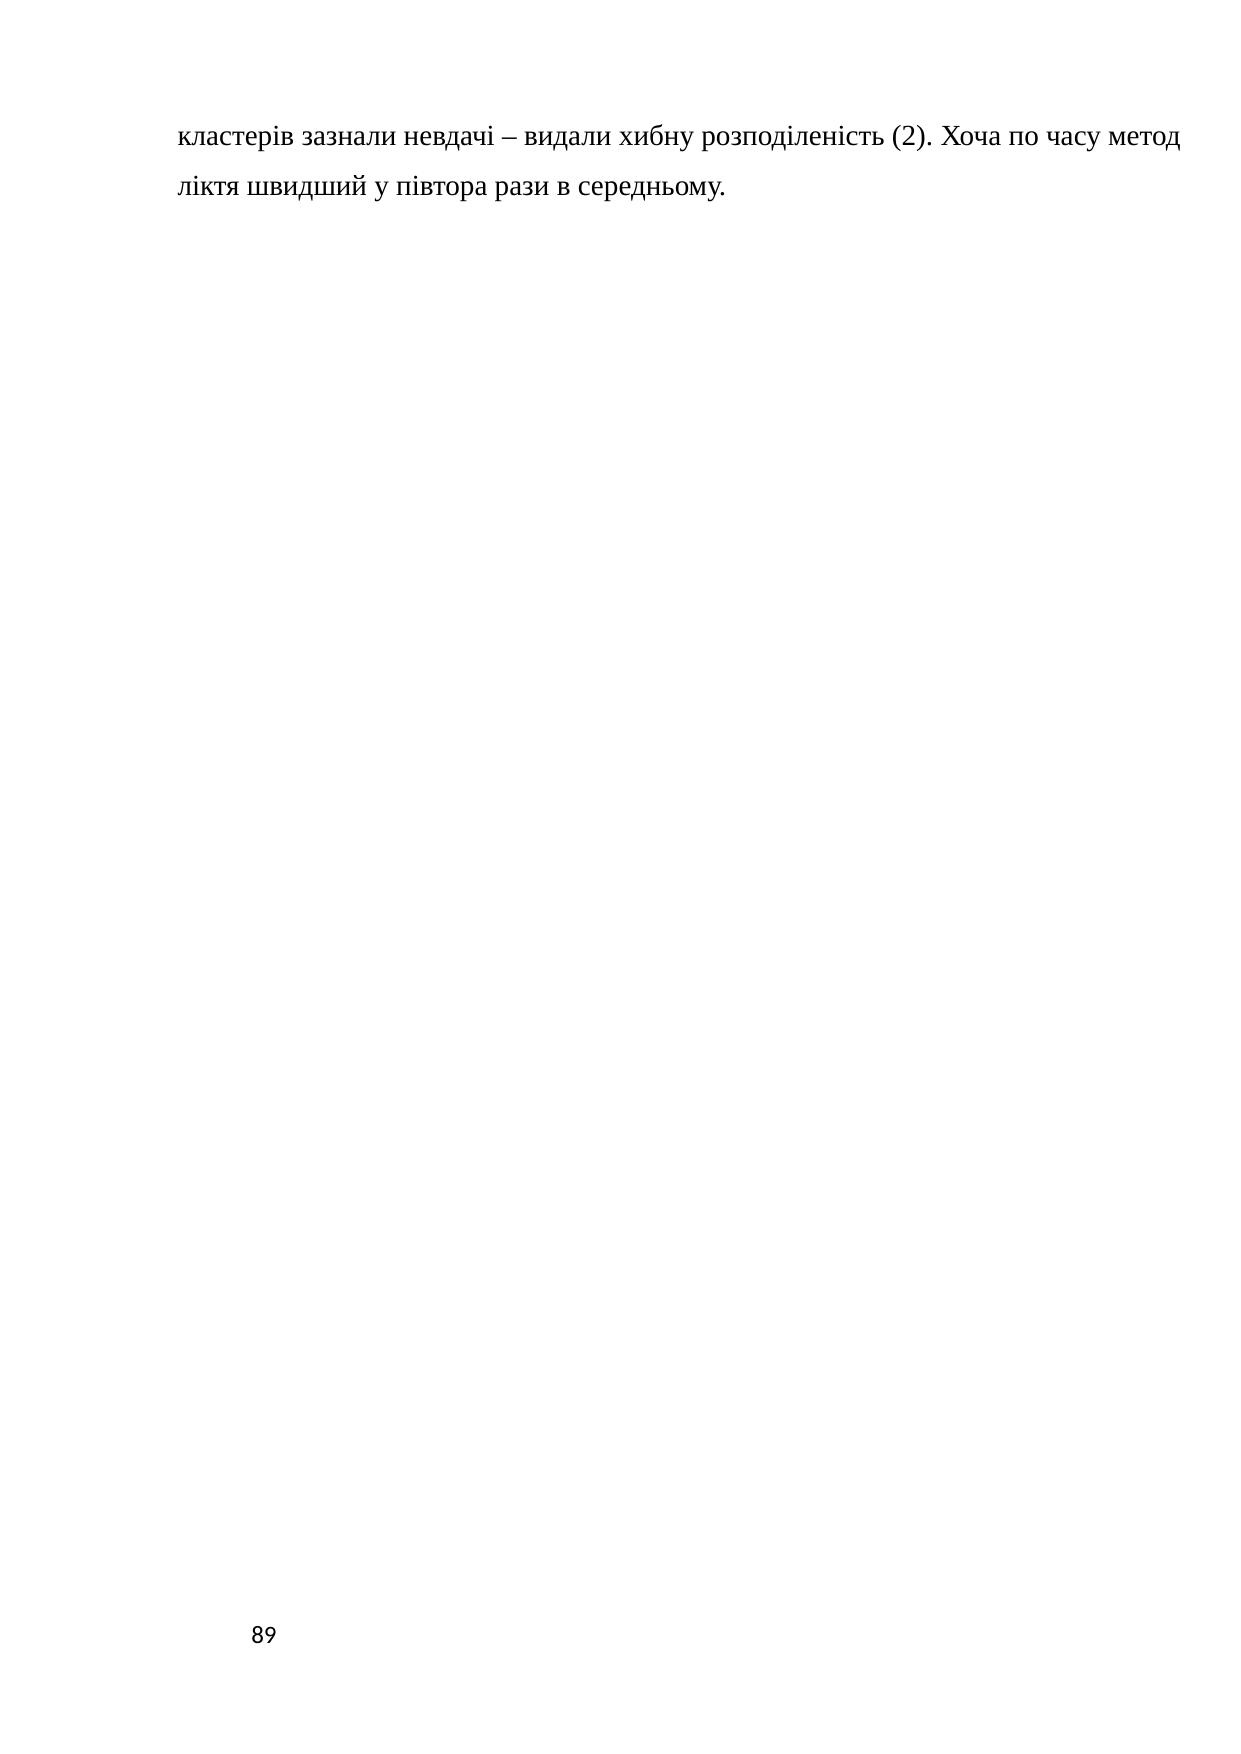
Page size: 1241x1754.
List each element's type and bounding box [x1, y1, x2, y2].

text [177, 118, 1181, 202]
